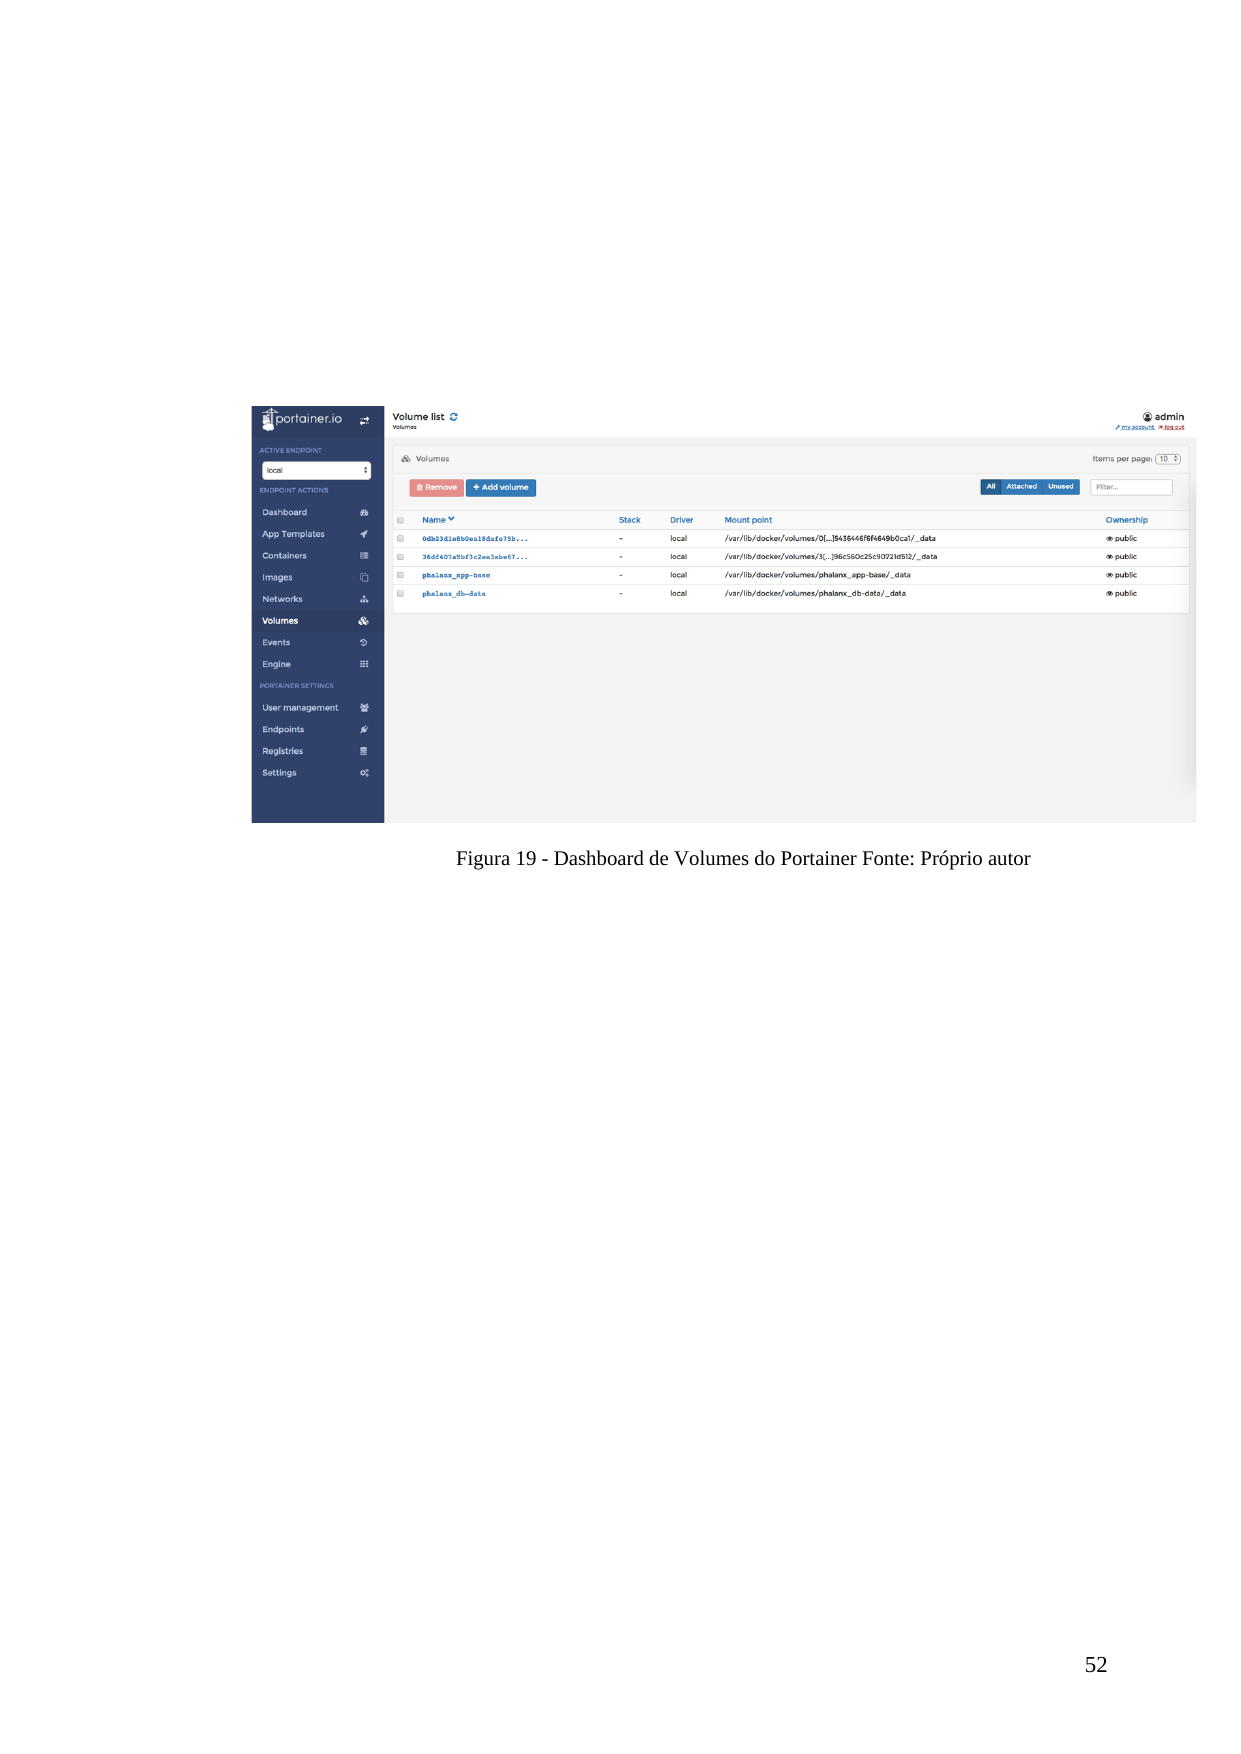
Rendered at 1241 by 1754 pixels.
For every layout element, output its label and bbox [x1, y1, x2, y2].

picture [251, 406, 1197, 823]
